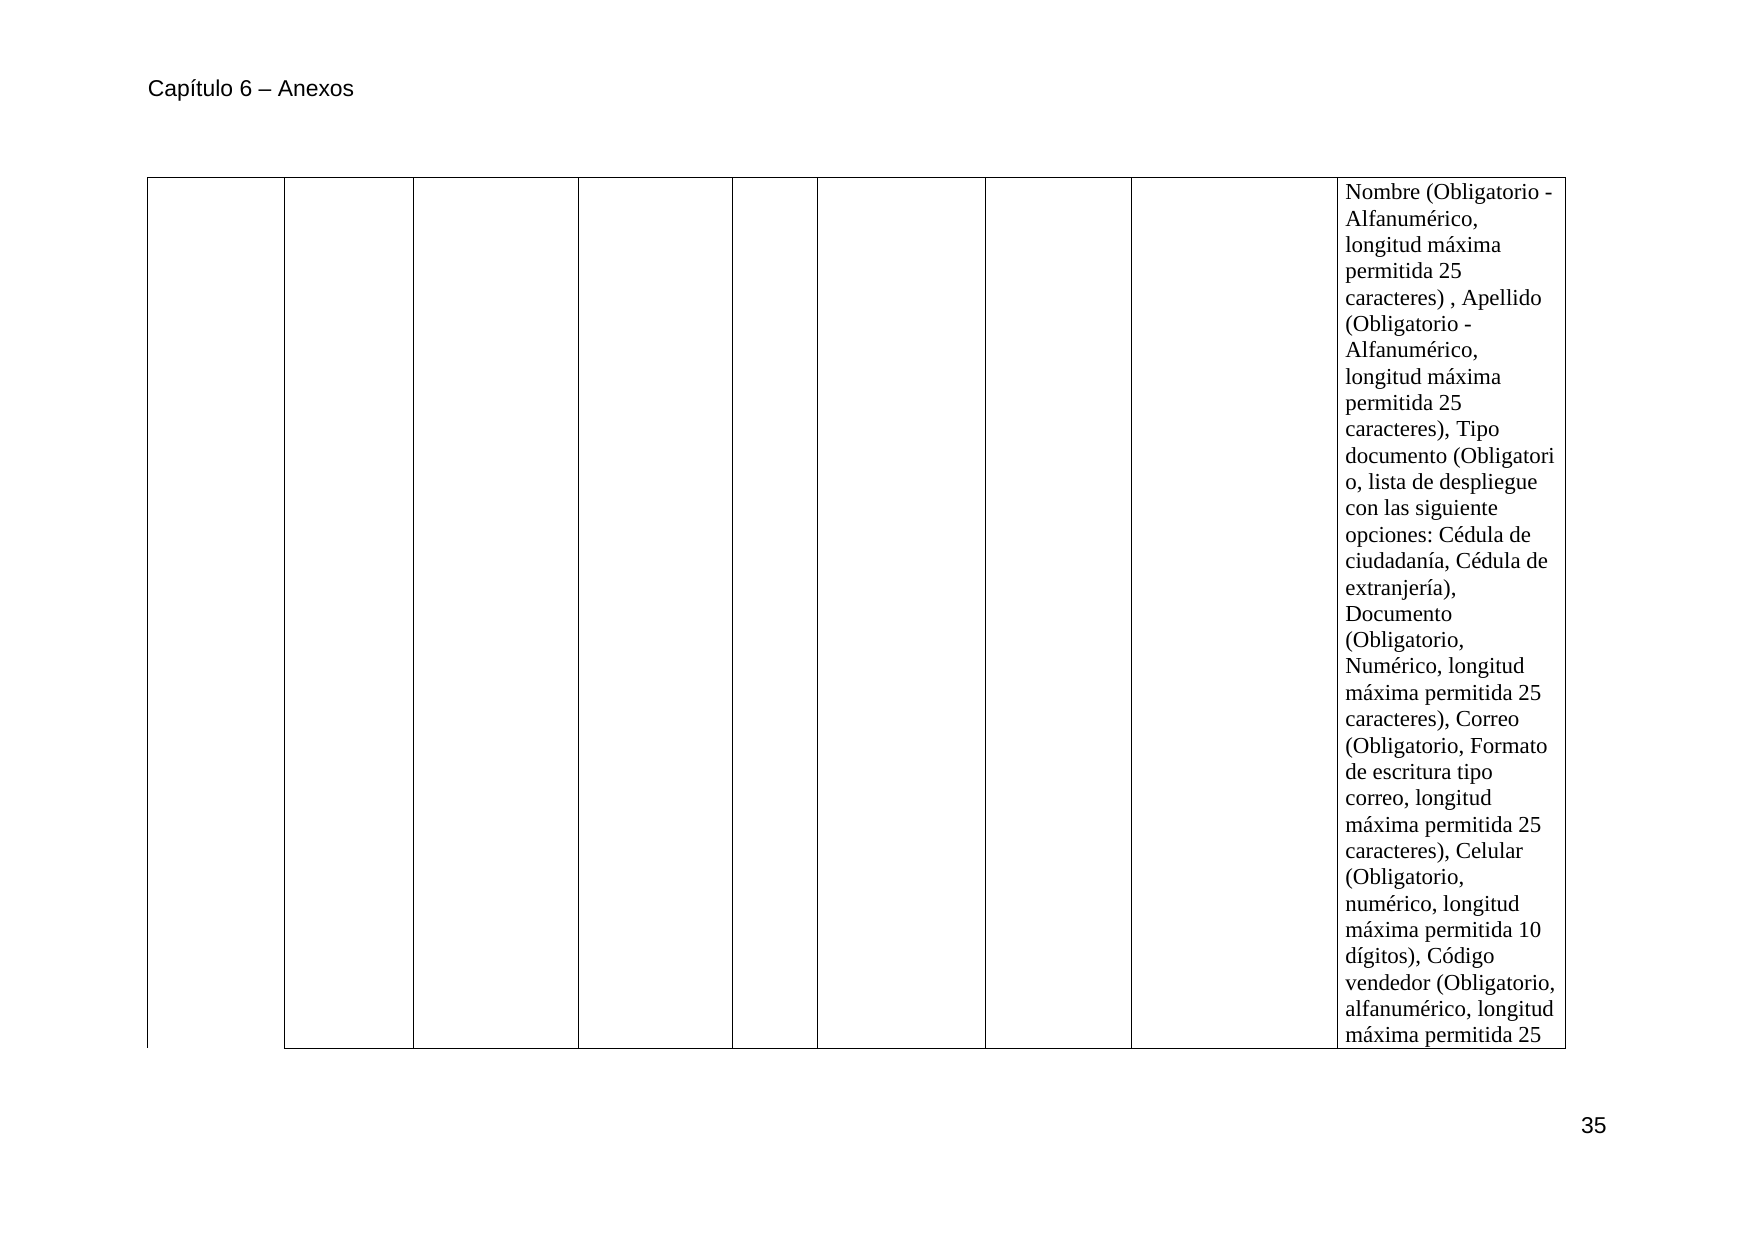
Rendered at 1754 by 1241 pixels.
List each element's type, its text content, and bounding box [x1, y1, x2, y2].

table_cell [986, 178, 1131, 1048]
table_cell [1132, 178, 1337, 1048]
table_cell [1338, 178, 1565, 1048]
table_cell 2 [733, 178, 817, 1048]
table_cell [818, 178, 985, 1048]
